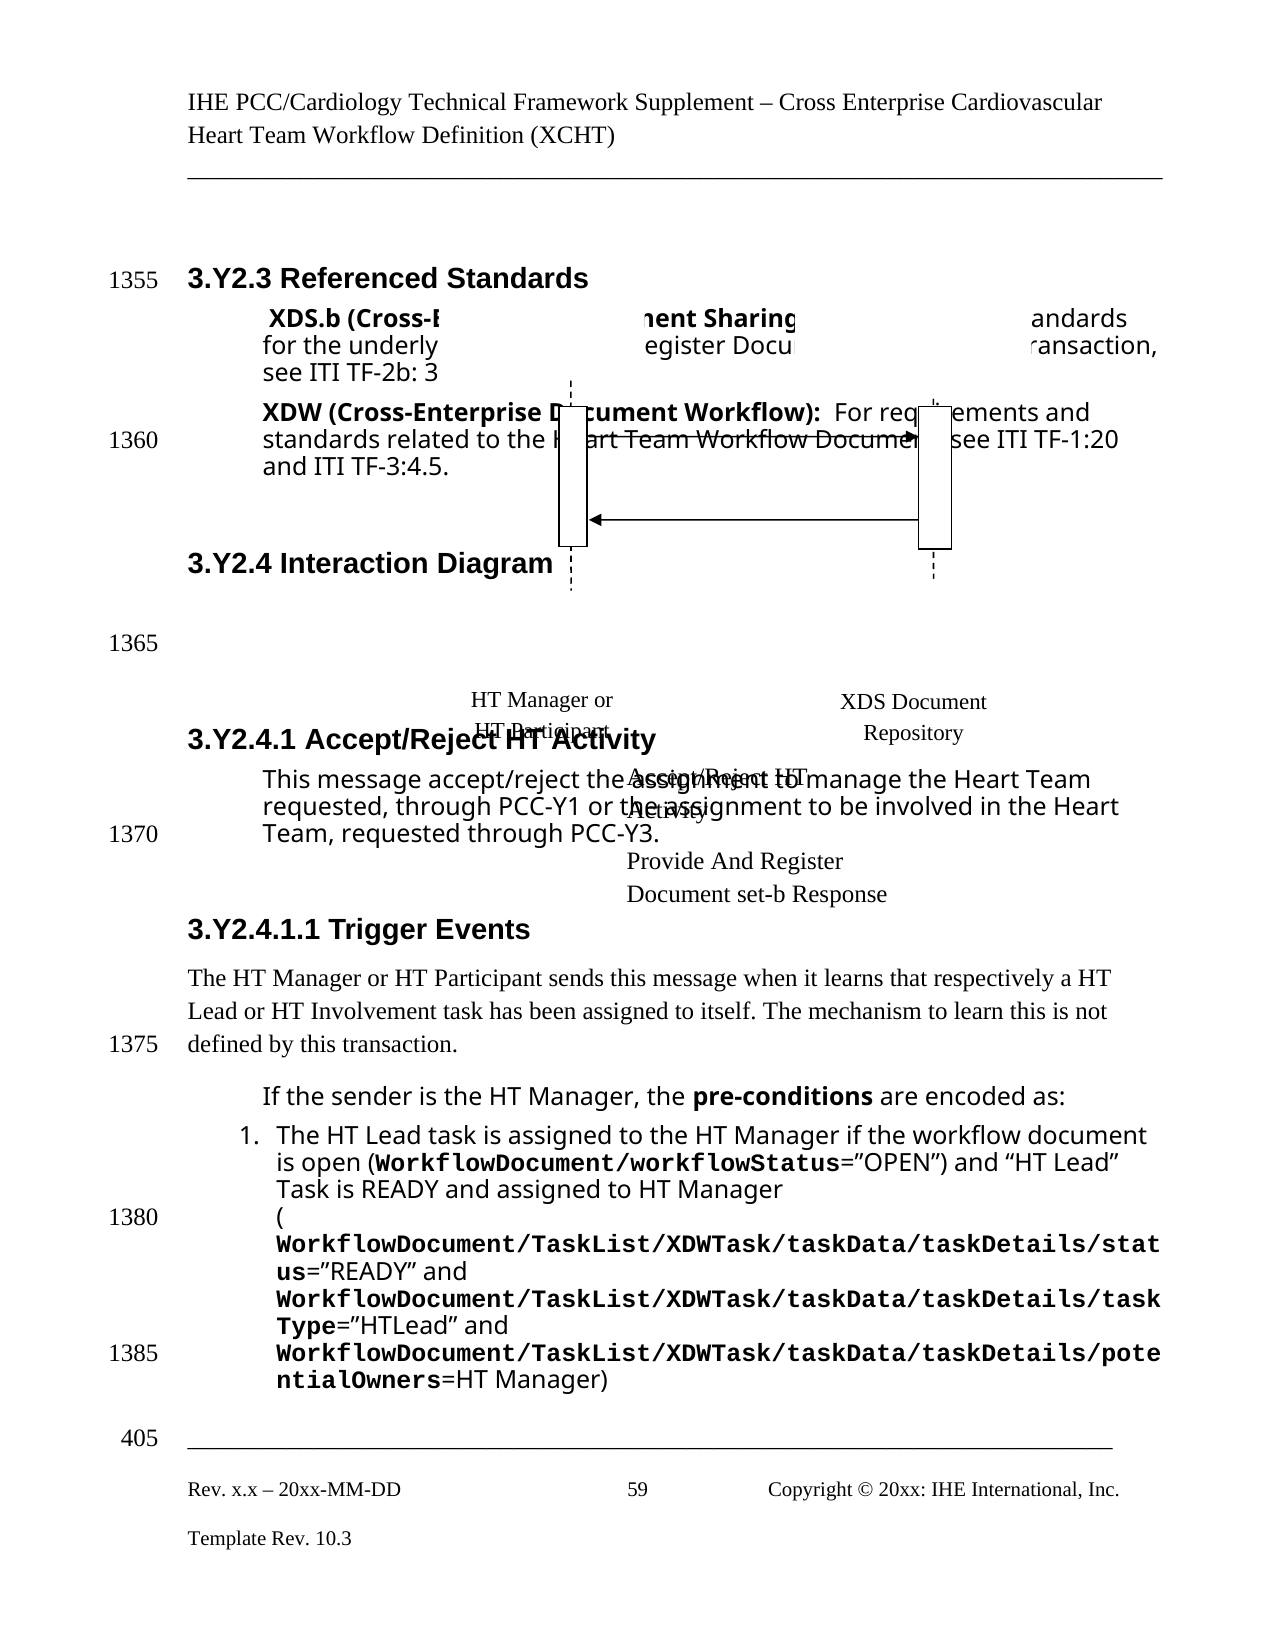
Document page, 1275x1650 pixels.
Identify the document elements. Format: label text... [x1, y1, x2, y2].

subtitle 3.Y2.4.1.1 Trigger Events [187, 912, 1162, 946]
text If the sender is the HT Manager, the pre-conditions are encoded as: [262, 1083, 1162, 1110]
text XDS.b (Cross-Enterprise Document Sharing): For a list of the standards for the underlying Provide and Register Document Set-b [ITI-41] transaction, see ITI TF-2b: 3.41.3. [645, 306, 795, 387]
list The HT Lead task is assigned to the HT Manager if the workflow document is open (WorkflowDocument/workflowStatus=”OPEN”) and “HT Lead” Task is READY and assigned to HT Manager (WorkflowDocument/TaskList/XDWTask/taskData/taskDetails/status=”READY” and WorkflowDocument/TaskList/XDWTask/taskData/taskDetails/taskType=”HTLead” and WorkflowDocument/TaskList/XDWTask/taskData/taskDetails/potentialOwners=HT Manager) [239, 1123, 1162, 1394]
subtitle 3.Y2.4.1 Accept/Reject HT Activity [187, 722, 1162, 755]
text This message accept/reject the assignment to manage the Heart Team requested, through PCC-Y1 or the assignment to be involved in the Heart Team, requested through PCC-Y3. [262, 766, 1162, 848]
text XDS.b (Cross-Enterprise Document Sharing): For a list of the standards for the underlying Provide and Register Document Set-b [ITI-41] transaction, see ITI TF-2b: 3.41.3. [1032, 306, 1162, 387]
text XDS.b (Cross-Enterprise Document Sharing): For a list of the standards for the underlying Provide and Register Document Set-b [ITI-41] transaction, see ITI TF-2b: 3.41.3. [262, 306, 438, 387]
subtitle 3.Y2.4 Interaction Diagram [187, 546, 1162, 579]
text XDW (Cross-Enterprise Document Workflow): For requirements and standards related to the Heart Team Workflow Document, see ITI TF-1:20 and ITI TF-3:4.5. [934, 400, 1162, 481]
text The HT Manager or HT Participant sends this message when it learns that respectively a HT Lead or HT Involvement task has been assigned to itself. The mechanism to learn this is not defined by this transaction. [187, 963, 1162, 1058]
subtitle 3.Y2.3 Referenced Standards [187, 261, 1162, 295]
text XDW (Cross-Enterprise Document Workflow): For requirements and standards related to the Heart Team Workflow Document, see ITI TF-1:20 and ITI TF-3:4.5. [262, 400, 932, 481]
